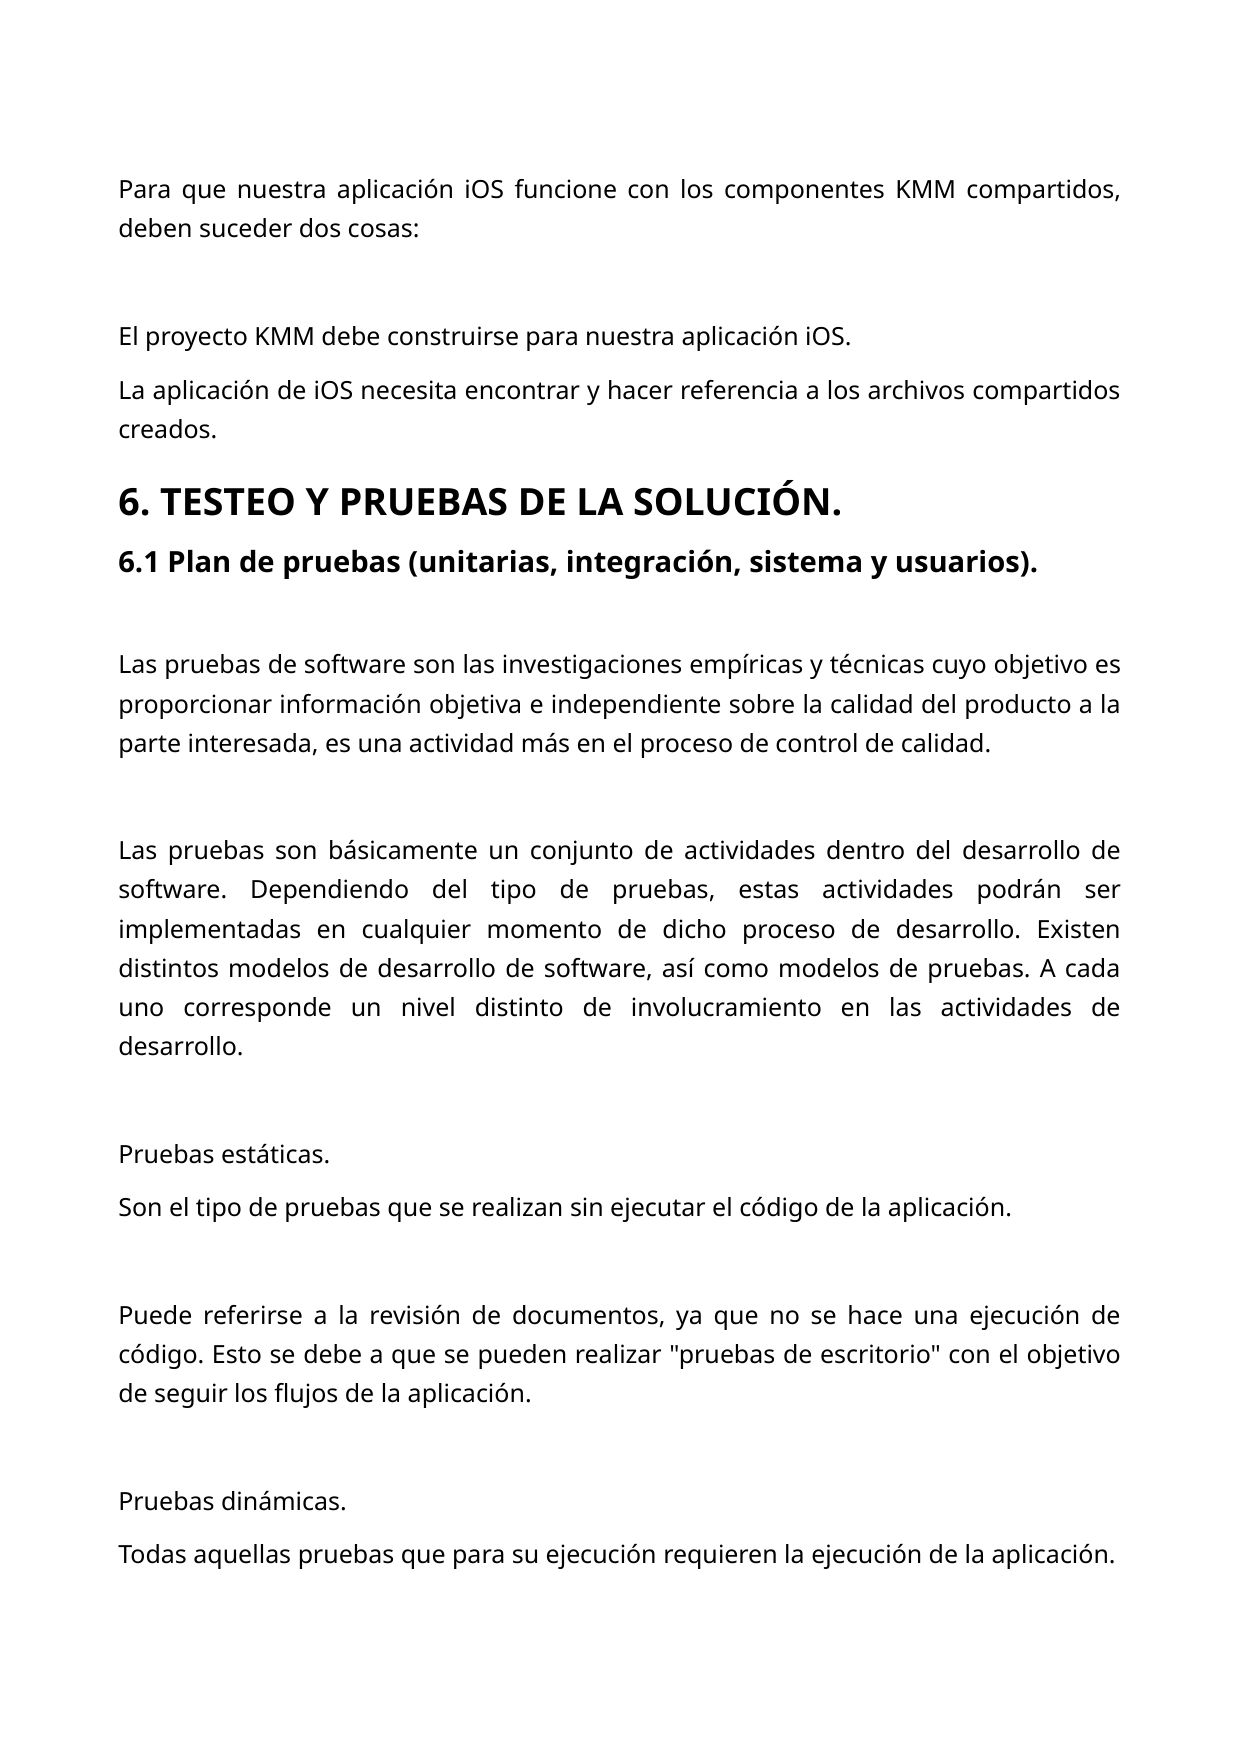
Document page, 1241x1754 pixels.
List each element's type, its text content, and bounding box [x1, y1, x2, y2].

text Puede referirse a la revisión de documentos, ya que no se hace una ejecución de código. Esto se debe a que se pueden realizar "pruebas de escritorio" con el objetivo de seguir los flujos de la aplicación. [118, 1298, 1122, 1410]
text Para que nuestra aplicación iOS funcione con los componentes KMM compartidos, deben suceder dos cosas: [118, 172, 1122, 245]
text Pruebas estáticas. [118, 1136, 1122, 1170]
text La aplicación de iOS necesita encontrar y hacer referencia a los archivos compartidos creados. [118, 372, 1122, 446]
text Pruebas dinámicas. [118, 1483, 1122, 1517]
text Son el tipo de pruebas que se realizan sin ejecutar el código de la aplicación. [118, 1190, 1122, 1224]
text El proyecto KMM debe construirse para nuestra aplicación iOS. [118, 318, 1122, 353]
text Todas aquellas pruebas que para su ejecución requieren la ejecución de la aplicación. [118, 1537, 1122, 1571]
text Las pruebas de software son las investigaciones empíricas y técnicas cuyo objetivo es proporcionar información objetiva e independiente sobre la calidad del producto a la parte interesada, es una actividad más en el proceso de control de calidad. [118, 647, 1122, 759]
subtitle 6. TESTEO Y PRUEBAS DE LA SOLUCIÓN. [118, 476, 1122, 527]
text Las pruebas son básicamente un conjunto de actividades dentro del desarrollo de software. Dependiendo del tipo de pruebas, estas actividades podrán ser implementadas en cualquier momento de dicho proceso de desarrollo. Existen distintos modelos de desarrollo de software, así como modelos de pruebas. A cada uno corresponde un nivel distinto de involucramiento en las actividades de desarrollo. [118, 833, 1122, 1063]
subtitle 6.1 Plan de pruebas (unitarias, integración, sistema y usuarios). [118, 541, 1122, 581]
